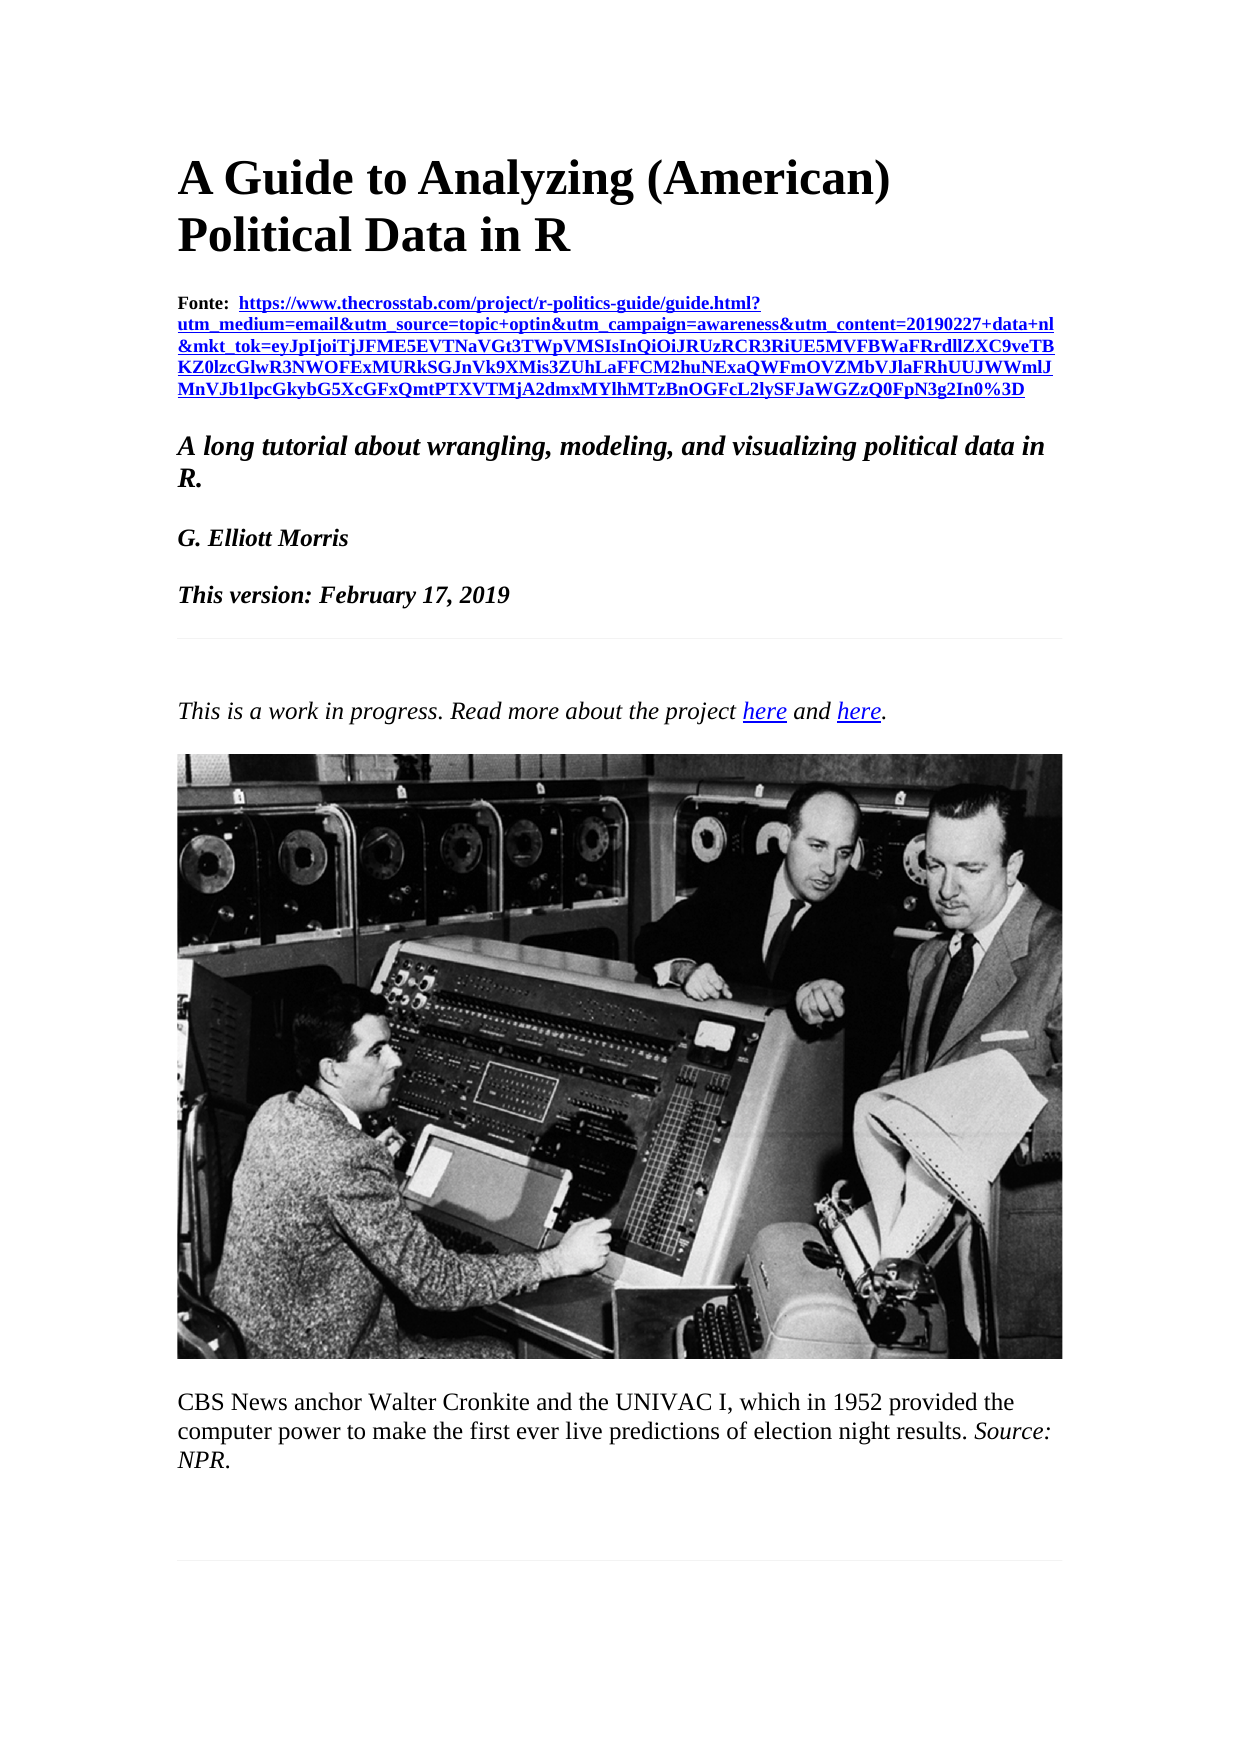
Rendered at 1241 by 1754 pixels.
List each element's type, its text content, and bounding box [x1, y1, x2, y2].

text Fonte: https://www.thecrosstab.com/project/r-politics-guide/guide.html?utm_medium=email&utm_source=topic+optin&utm_campaign=awareness&utm_content=20190227+data+nl&mkt_tok=eyJpIjoiTjJFME5EVTNaVGt3TWpVMSIsInQiOiJRUzRCR3RiUE5MVFBWaFRrdllZXC9veTBKZ0lzcGlwR3NWOFExMURkSGJnVk9XMis3ZUhLaFFCM2huNExaQWFmOVZMbVJlaFRhUUJWWmlJMnVJb1lpcGkybG5XcGFxQmtPTXVTMjA2dmxMYlhMTzBnOGFcL2lySFJaWGZzQ0FpN3g2In0%3D [177, 292, 1063, 399]
text This version: February 17, 2019 [177, 581, 1063, 609]
text CBS News anchor Walter Cronkite and the UNIVAC I, which in 1952 provided the computer power to make the first ever live predictions of election night results. Source: NPR. [177, 1387, 1063, 1473]
text G. Elliott Morris [177, 523, 1063, 551]
text A long tutorial about wrangling, modeling, and visualizing political data in R. [177, 429, 1063, 493]
text This is a work in progress. Read more about the project here and here. [177, 696, 1063, 725]
text A Guide to Analyzing (American) Political Data in R [177, 148, 1063, 263]
picture [177, 754, 1063, 1359]
